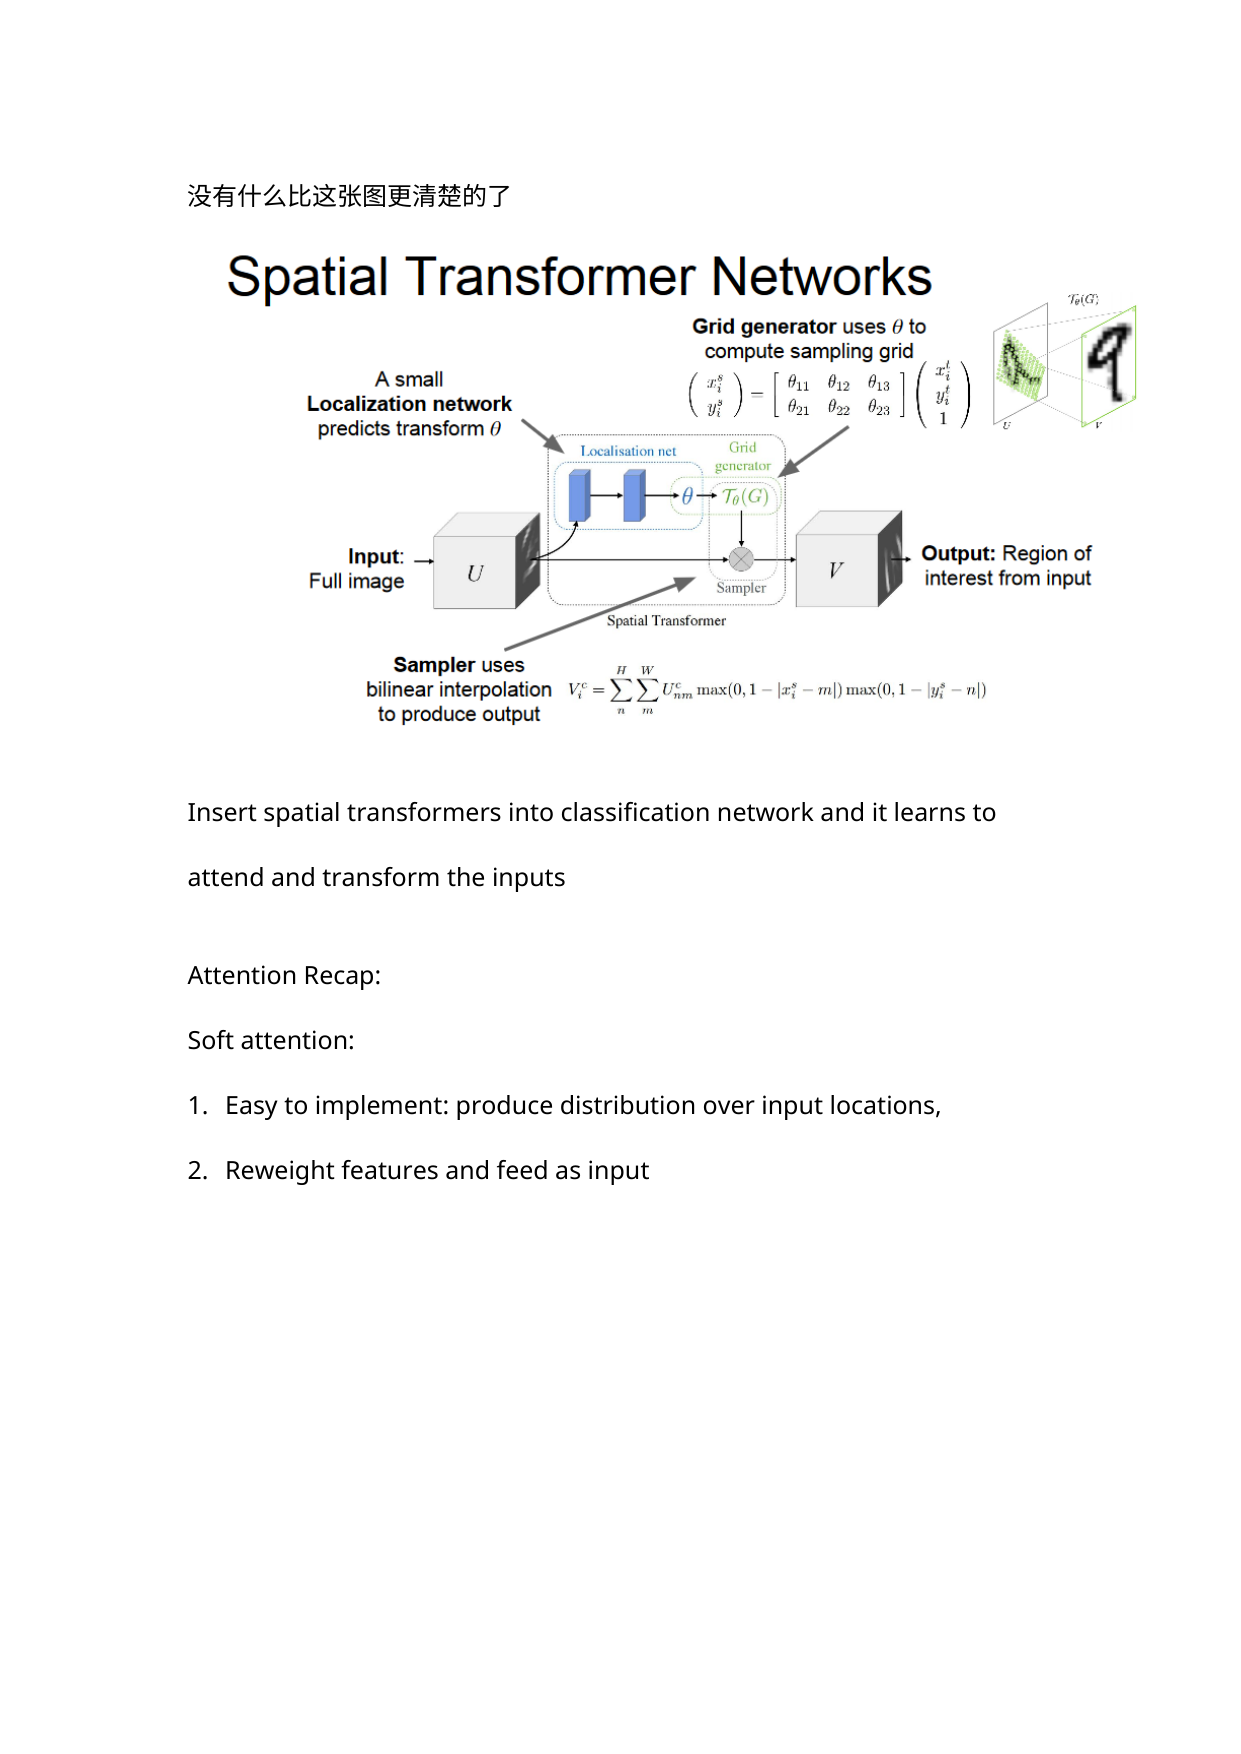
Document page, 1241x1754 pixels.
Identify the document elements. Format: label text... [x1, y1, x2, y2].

text Soft attention: [187, 1007, 1053, 1072]
picture [187, 227, 1203, 726]
text 没有什么比这张图更清楚的了 [187, 162, 1053, 227]
list Easy to implement: produce distribution over input locations, [187, 1072, 1053, 1137]
list Reweight features and feed as input [187, 1137, 1053, 1202]
text Attention Recap: [187, 942, 1053, 1007]
text Insert spatial transformers into classification network and it learns to attend and transform the inputs [187, 779, 1053, 909]
